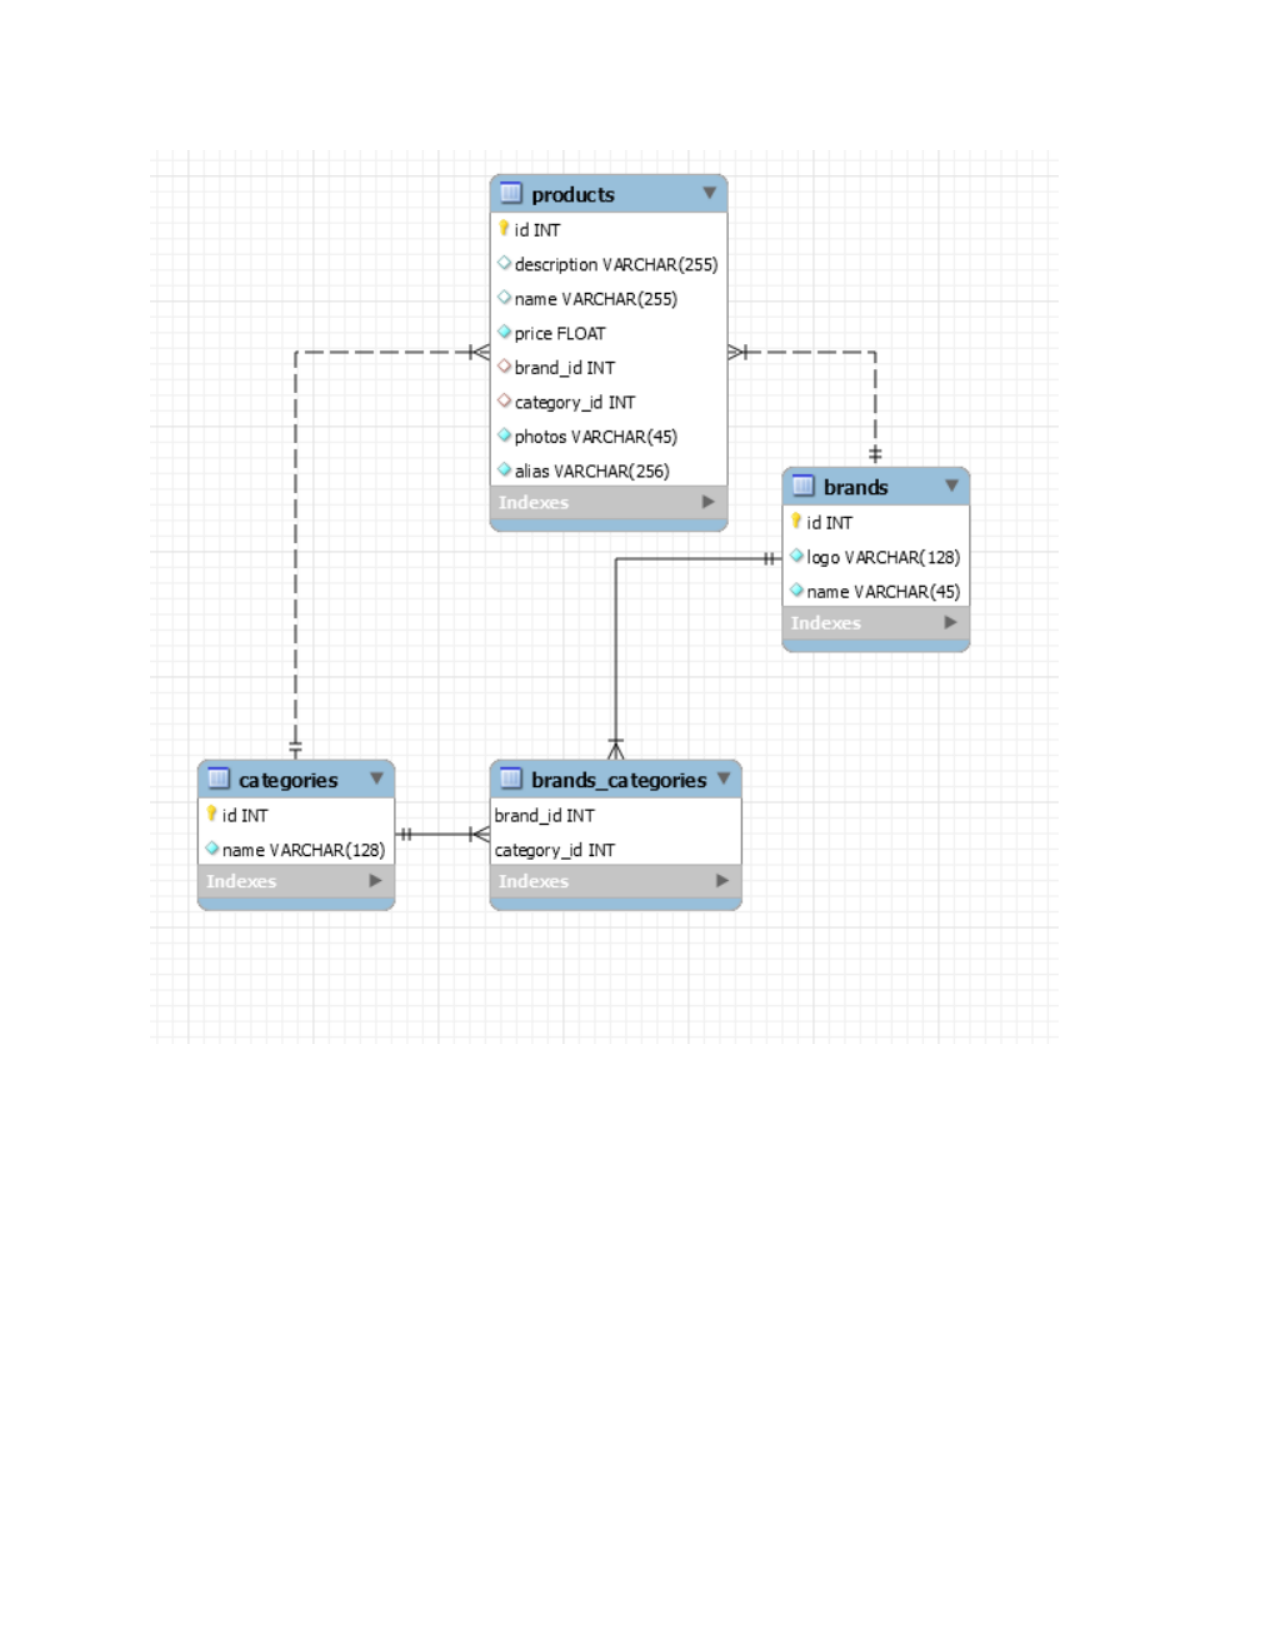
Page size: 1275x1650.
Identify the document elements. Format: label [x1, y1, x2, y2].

picture [150, 150, 1059, 1044]
